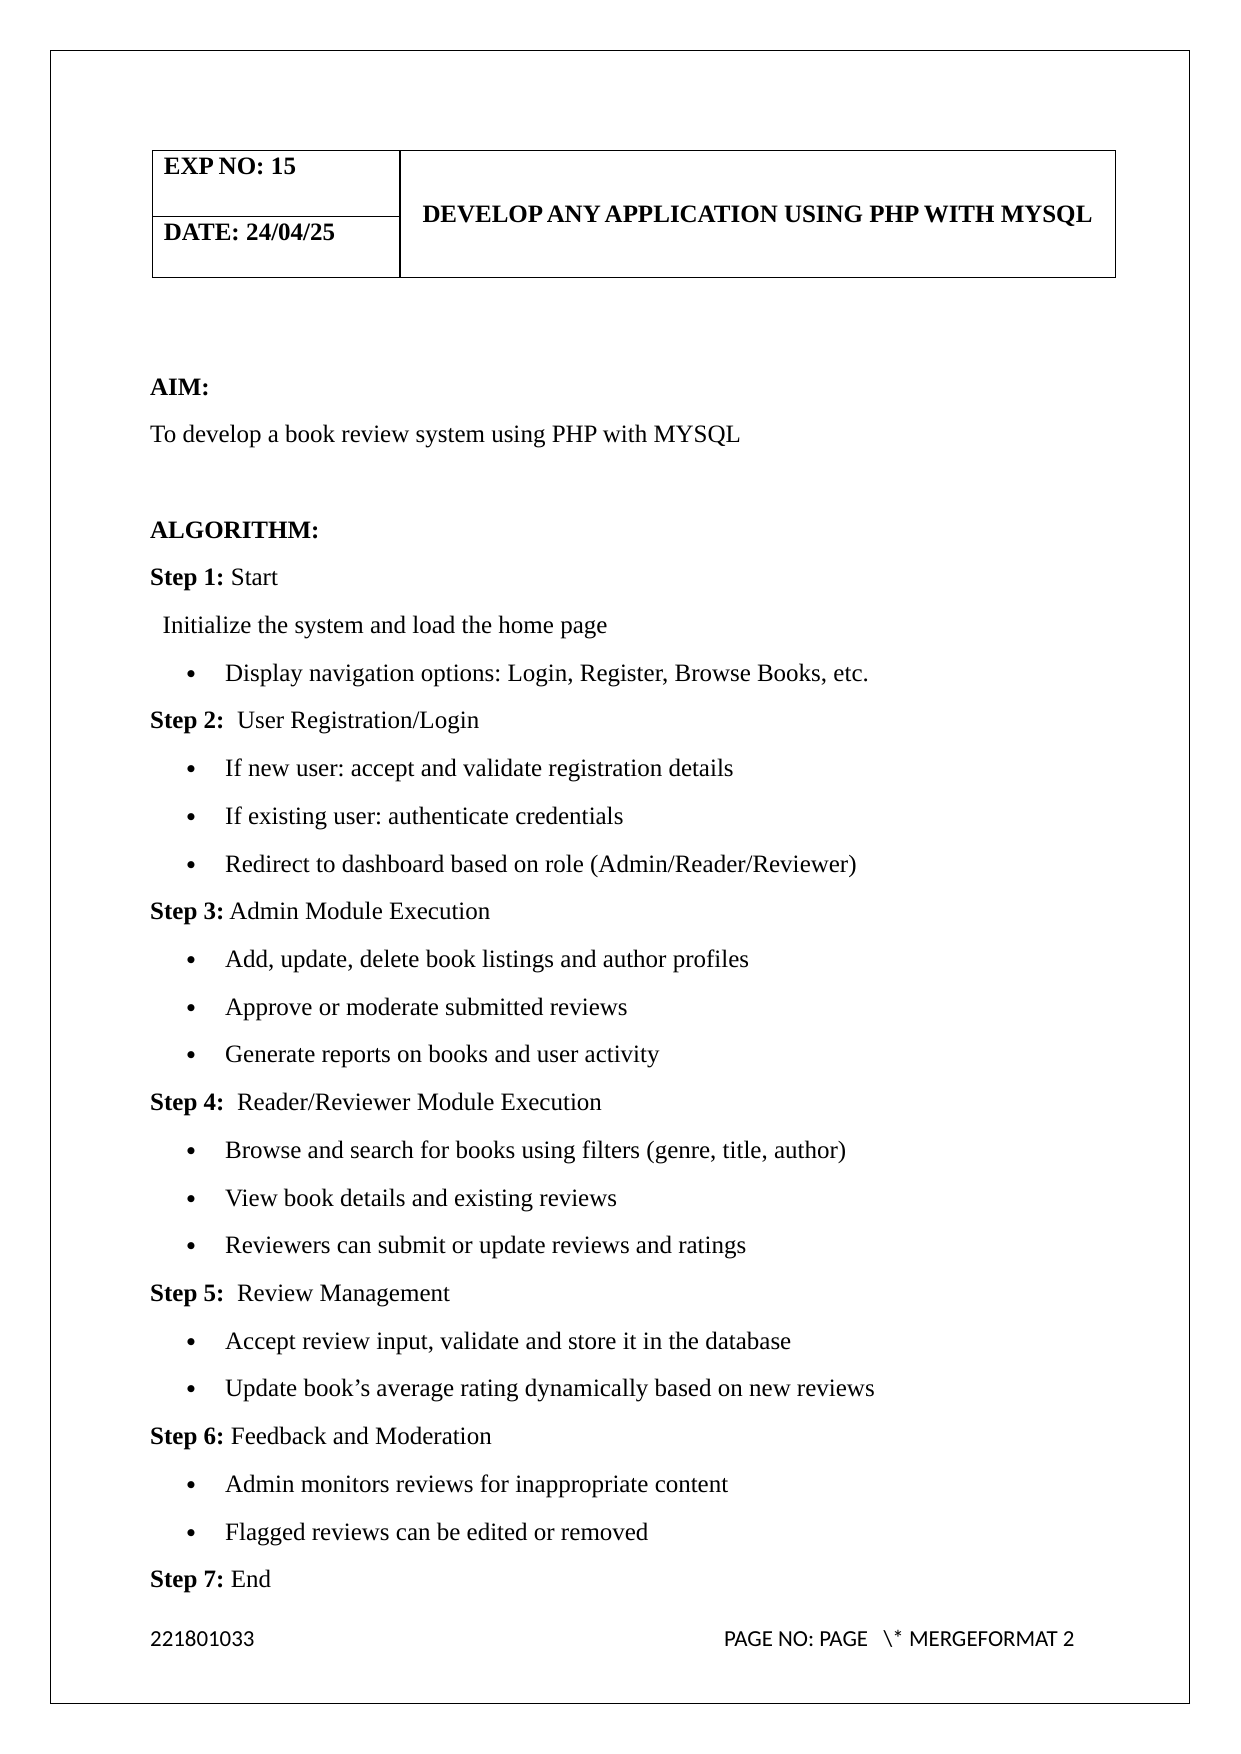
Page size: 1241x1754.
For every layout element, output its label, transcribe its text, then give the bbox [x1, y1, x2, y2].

list Accept review input, validate and store it in the database [187, 1326, 1090, 1354]
text Step 2: User Registration/Login [150, 706, 1090, 734]
list View book details and existing reviews [187, 1183, 1090, 1211]
list Reviewers can submit or update reviews and ratings [187, 1230, 1090, 1259]
list Display navigation options: Login, Register, Browse Books, etc. [187, 658, 1090, 687]
text To develop a book review system using PHP with MYSQL [150, 419, 1090, 448]
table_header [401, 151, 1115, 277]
list If new user: accept and validate registration details [187, 753, 1090, 782]
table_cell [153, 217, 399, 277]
text Step 6: Feedback and Moderation [150, 1421, 1090, 1450]
list If existing user: authenticate credentials [187, 801, 1090, 830]
list Redirect to dashboard based on role (Admin/Reader/Reviewer) [187, 849, 1090, 877]
text Step 5: Review Management [150, 1278, 1090, 1307]
text Step 1: Start [150, 562, 1090, 591]
text Step 3: Admin Module Execution [150, 896, 1090, 925]
text Step 4: Reader/Reviewer Module Execution [150, 1087, 1090, 1116]
text ALGORITHM: [150, 515, 1090, 543]
list Update book’s average rating dynamically based on new reviews [187, 1373, 1090, 1402]
list Admin monitors reviews for inappropriate content [187, 1469, 1090, 1498]
list Browse and search for books using filters (genre, title, author) [187, 1135, 1090, 1164]
list Add, update, delete book listings and author profiles [187, 944, 1090, 973]
text Initialize the system and load the home page [150, 610, 1090, 639]
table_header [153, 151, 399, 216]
list Flagged reviews can be edited or removed [187, 1517, 1090, 1545]
text AIM: [150, 372, 1090, 400]
text Step 7: End [150, 1564, 1090, 1593]
list Approve or moderate submitted reviews [187, 992, 1090, 1021]
list Generate reports on books and user activity [187, 1039, 1090, 1068]
